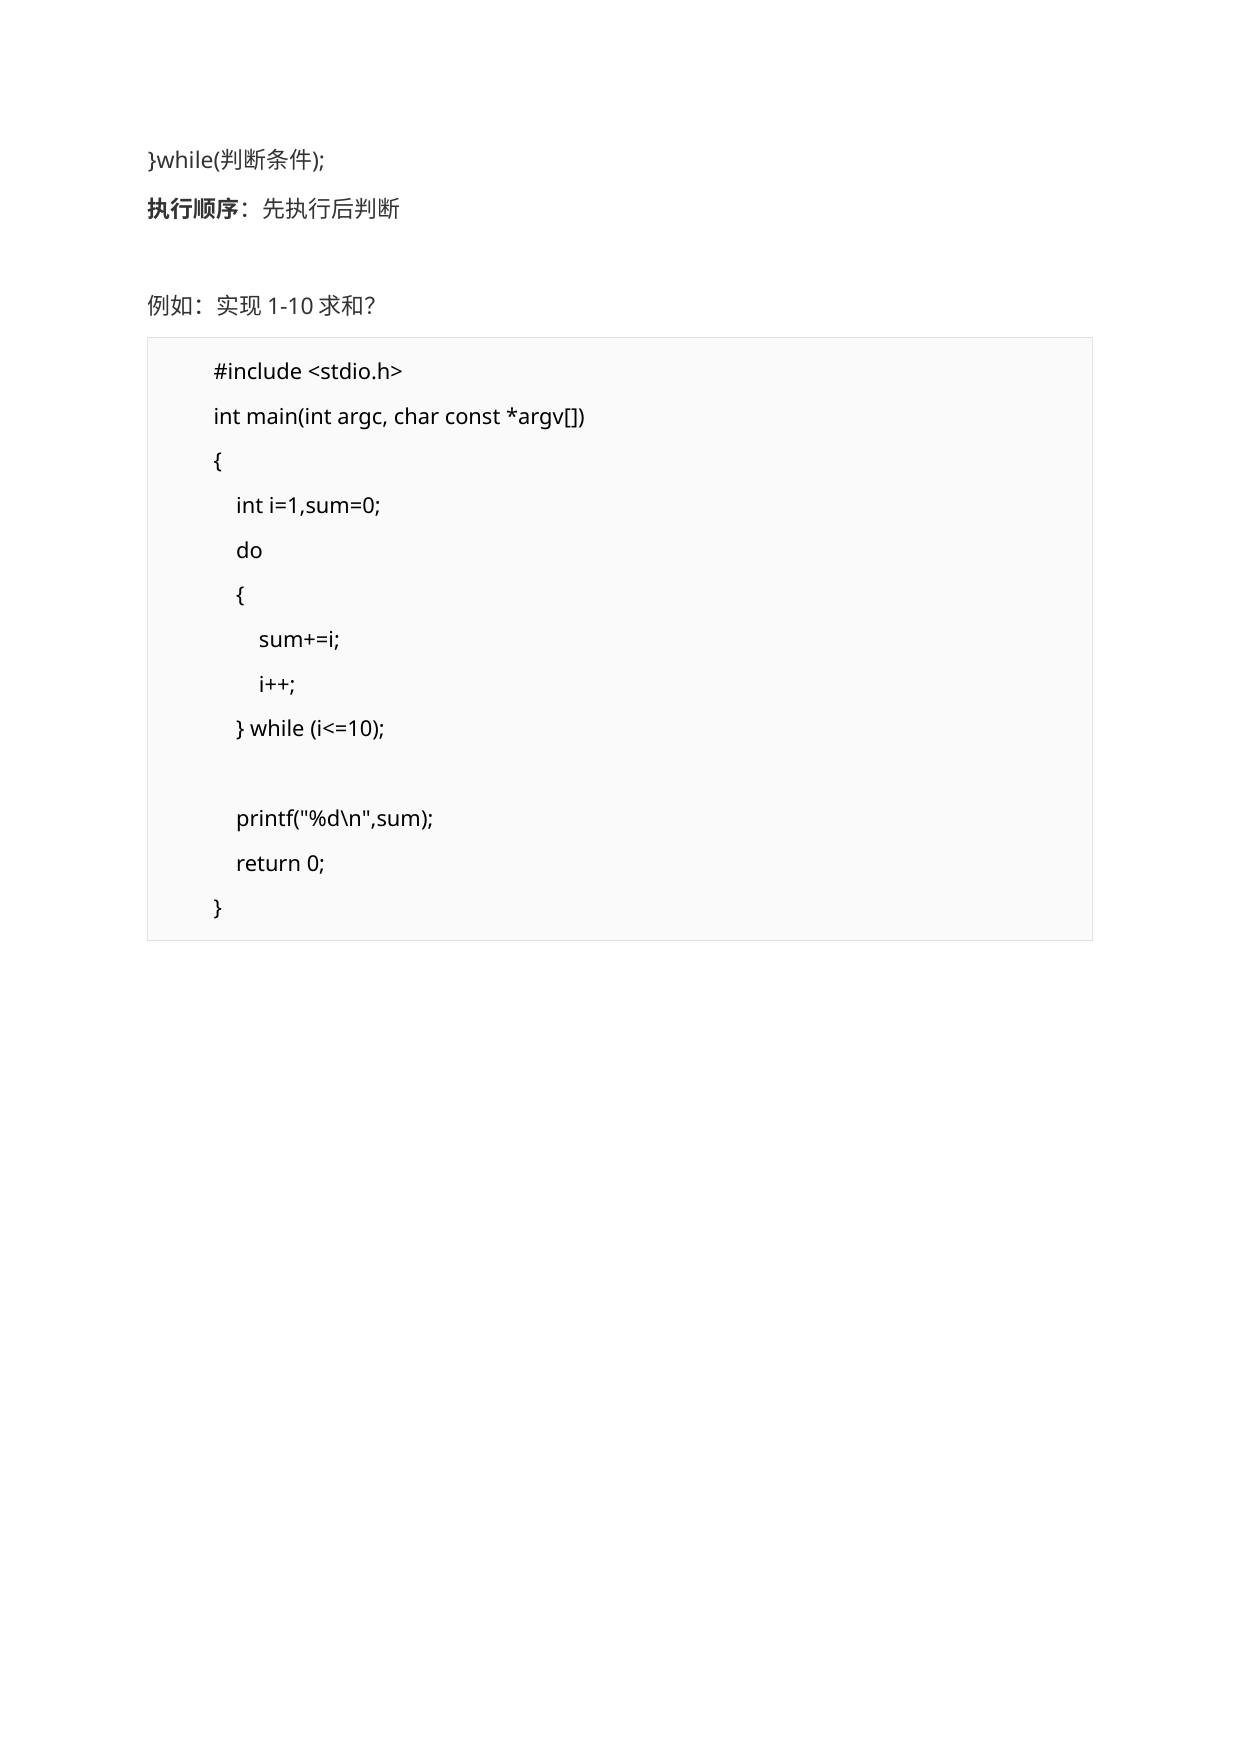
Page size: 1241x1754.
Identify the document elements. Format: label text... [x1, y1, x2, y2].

text }while(判断条件); [148, 142, 1093, 175]
text 例如：实现1-10求和？ [148, 288, 1093, 321]
text 执行顺序：先执行后判断 [148, 191, 1093, 224]
